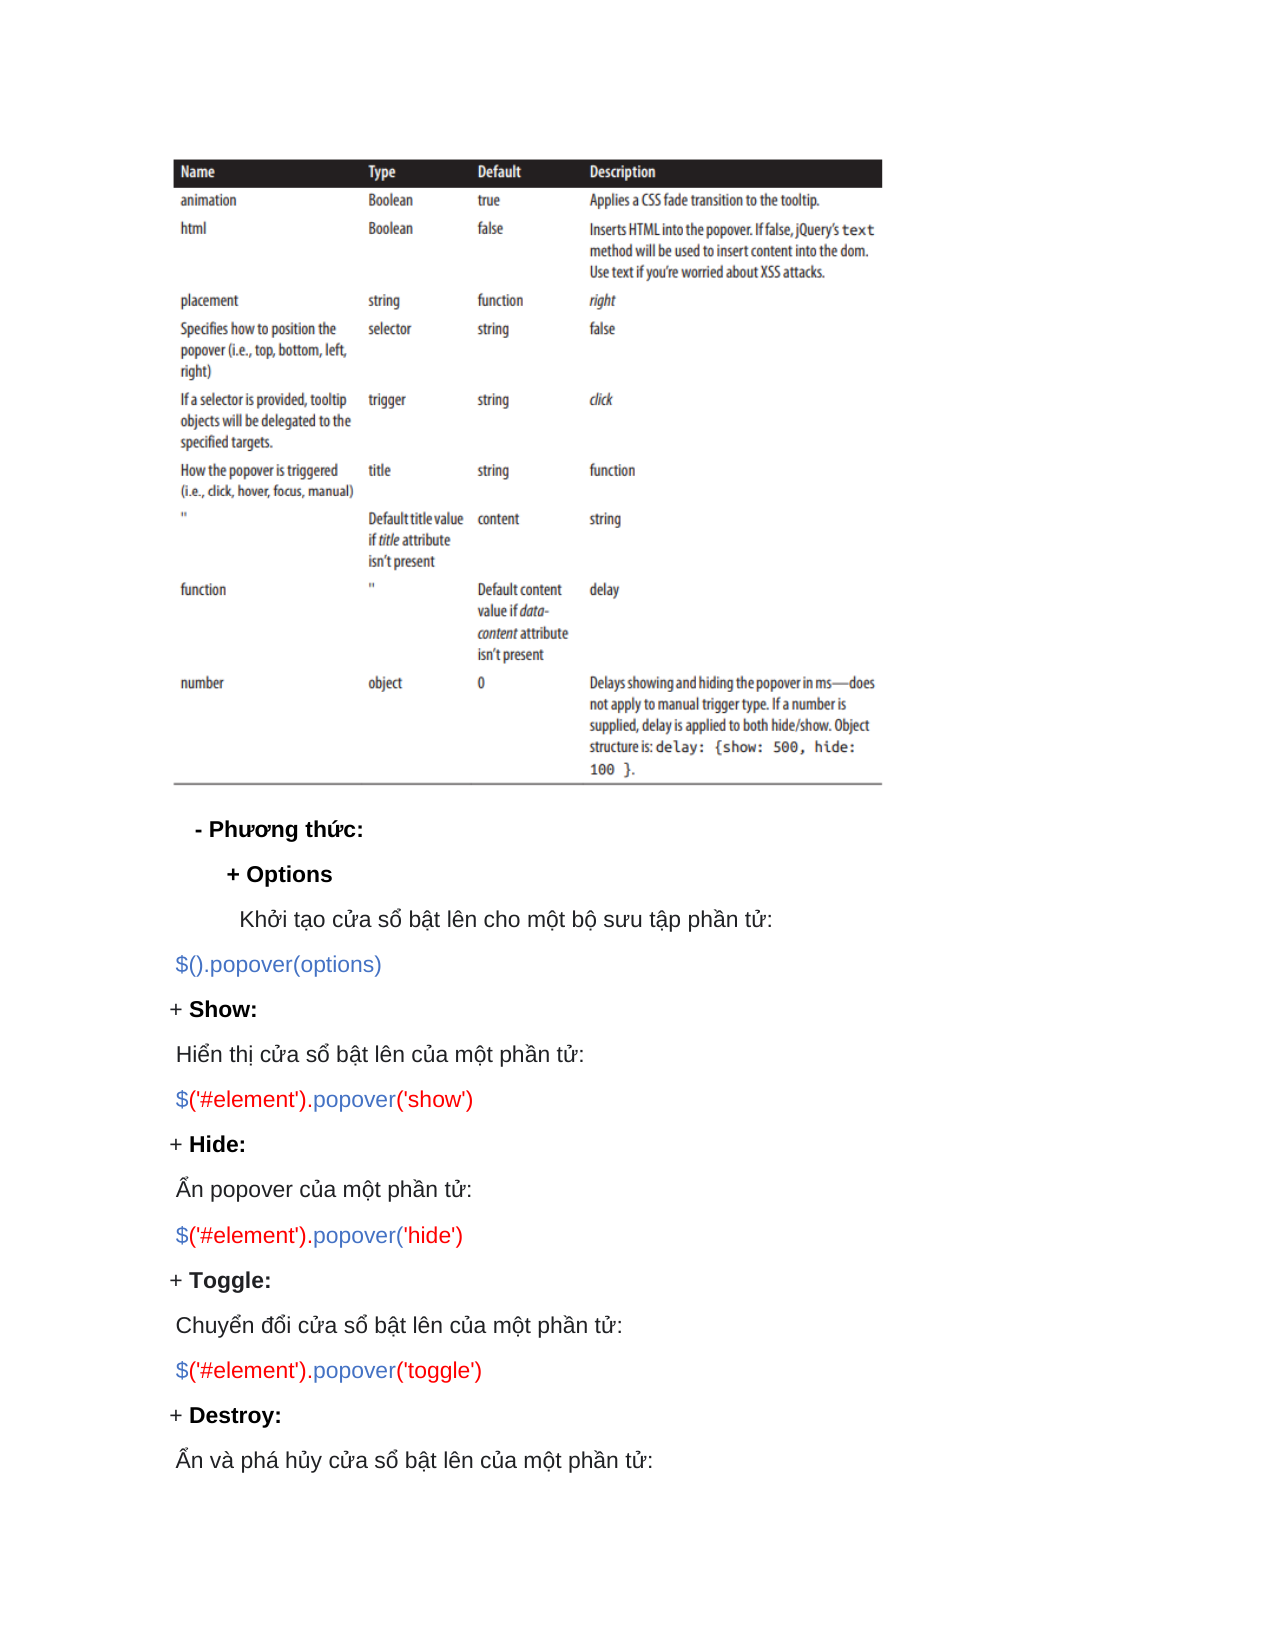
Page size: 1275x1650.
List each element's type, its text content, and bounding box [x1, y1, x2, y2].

text $().popover(options) [150, 951, 1125, 977]
text + Hide: [150, 1131, 1125, 1158]
text + Destroy: [150, 1402, 1125, 1428]
text - Phương thức: [150, 816, 1125, 842]
text Hiển thị cửa sổ bật lên của một phần tử: [150, 1041, 1125, 1067]
text Chuyển đổi cửa sổ bật lên của một phần tử: [150, 1312, 1125, 1338]
text + Options [150, 861, 1125, 887]
text $('#element').popover('hide') [150, 1222, 1125, 1248]
text Khởi tạo cửa sổ bật lên cho một bộ sưu tập phần tử: [150, 906, 1125, 932]
text + Show: [150, 996, 1125, 1022]
picture [156, 150, 907, 797]
text $('#element').popover('toggle') [150, 1357, 1125, 1383]
text Ẩn và phá hủy cửa sổ bật lên của một phần tử: [150, 1447, 1125, 1473]
text $('#element').popover('show') [150, 1086, 1125, 1113]
text Ẩn popover của một phần tử: [150, 1176, 1125, 1203]
text + Toggle: [150, 1267, 1125, 1293]
